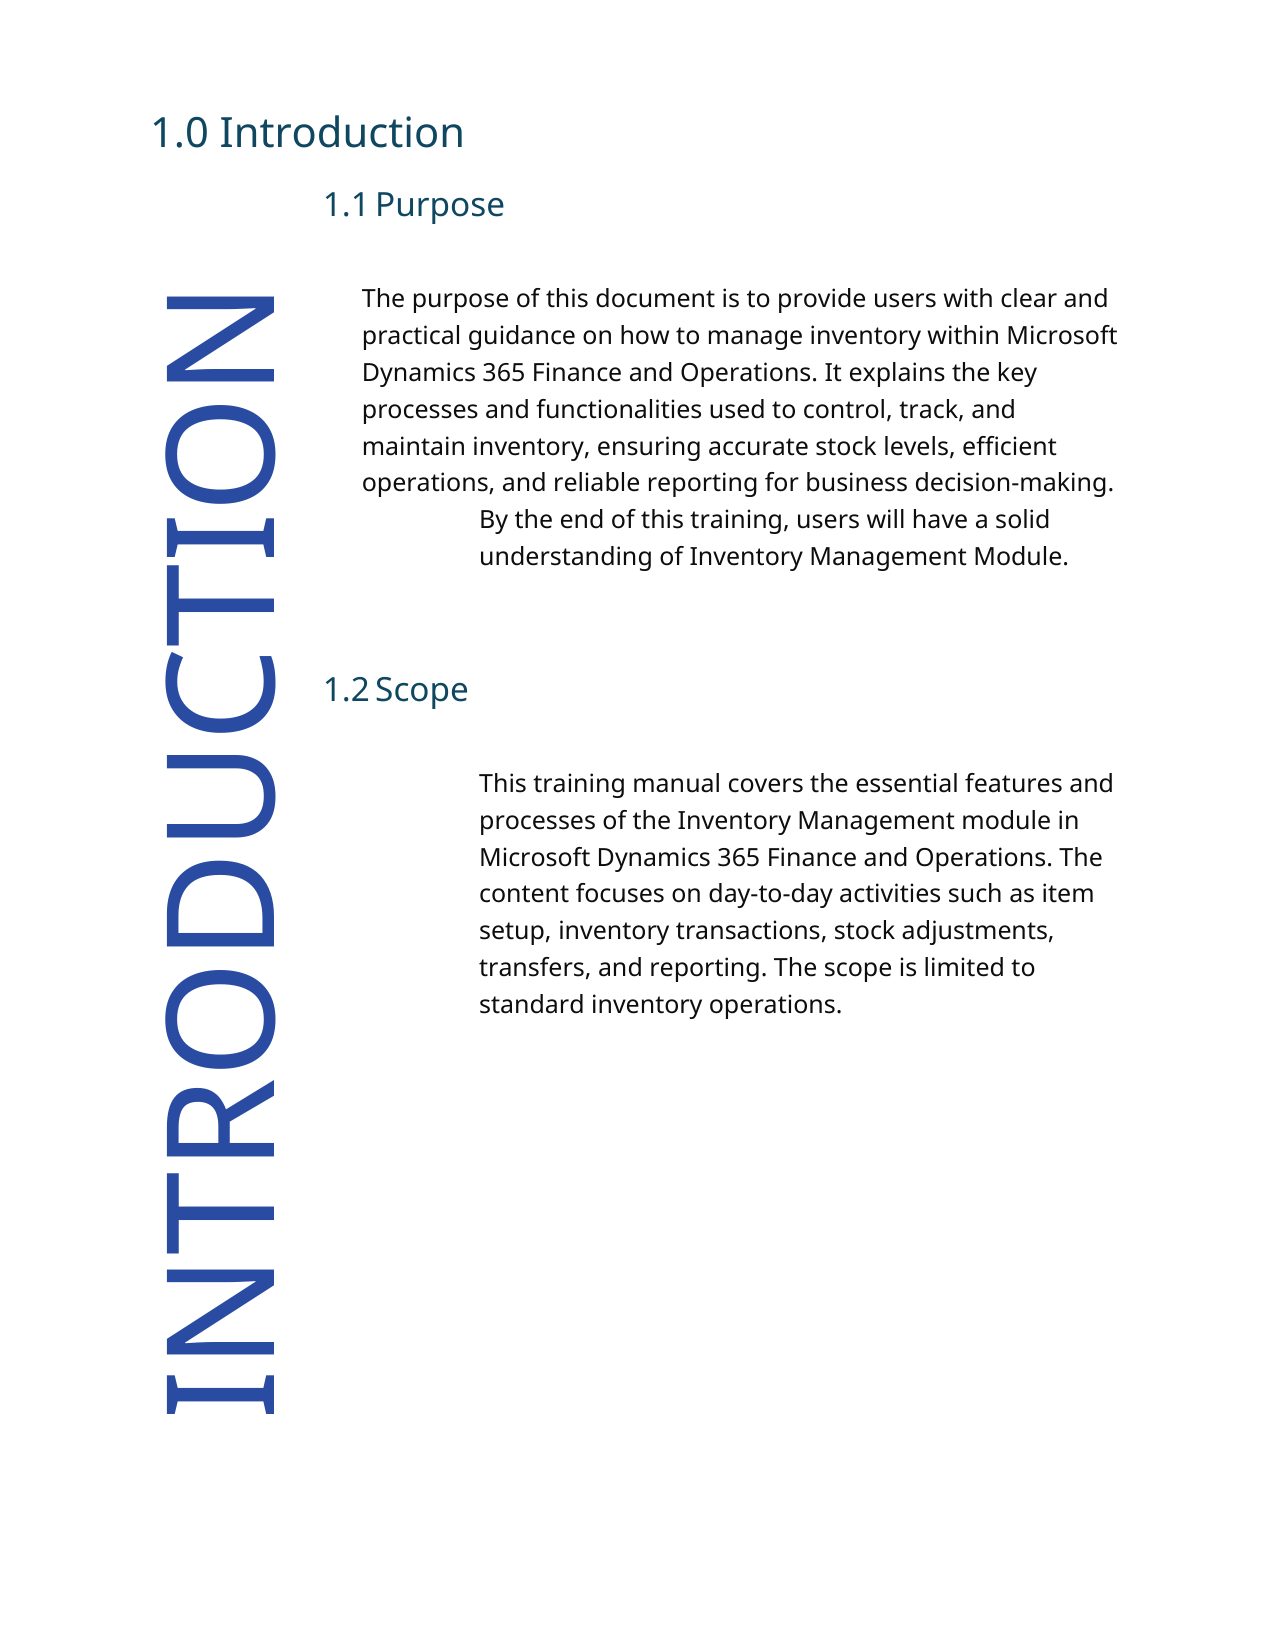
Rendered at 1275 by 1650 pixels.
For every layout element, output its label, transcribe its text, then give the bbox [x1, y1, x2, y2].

subtitle 1.1 Purpose [304, 181, 1125, 226]
list This training manual covers the essential features and processes of the Inventory Management module in Microsoft Dynamics 365 Finance and Operations. The content focuses on day-to-day activities such as item setup, inventory transactions, stock adjustments, transfers, and reporting. The scope is limited to standard inventory operations. [306, 766, 1125, 1020]
list The purpose of this document is to provide users with clear and practical guidance on how to manage inventory within Microsoft Dynamics 365 Finance and Operations. It explains the key processes and functionalities used to control, track, and maintain inventory, ensuring accurate stock levels, efficient operations, and reliable reporting for business decision-making. [304, 281, 1125, 499]
subtitle 1.2 Scope [304, 666, 1125, 711]
list By the end of this training, users will have a solid understanding of Inventory Management Module. [306, 502, 1125, 573]
subtitle 1.0 Introduction [150, 103, 1125, 160]
table_header INTRODUCTION [98, 163, 304, 1420]
